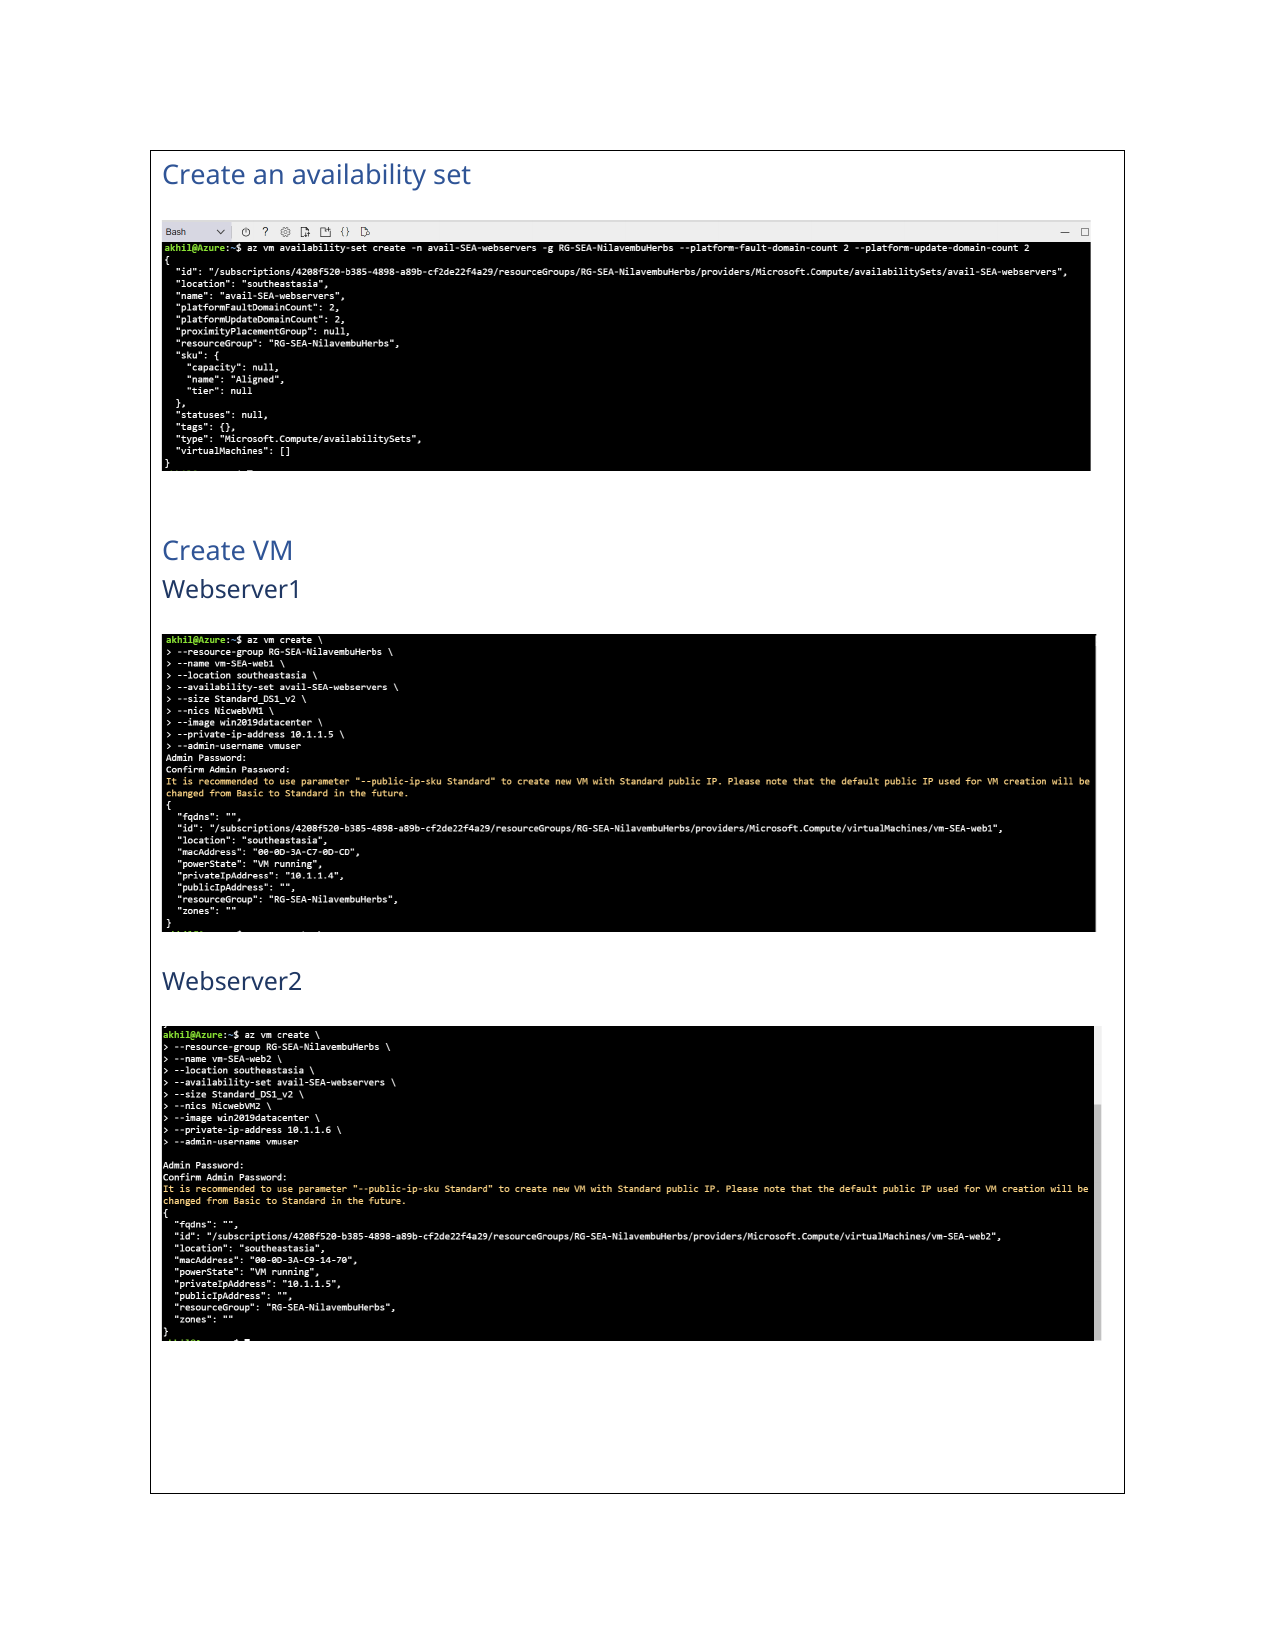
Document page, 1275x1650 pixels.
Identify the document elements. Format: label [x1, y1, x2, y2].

picture [161, 634, 1097, 932]
picture [161, 220, 1091, 471]
table_cell [151, 151, 1124, 1493]
picture [161, 1026, 1102, 1341]
